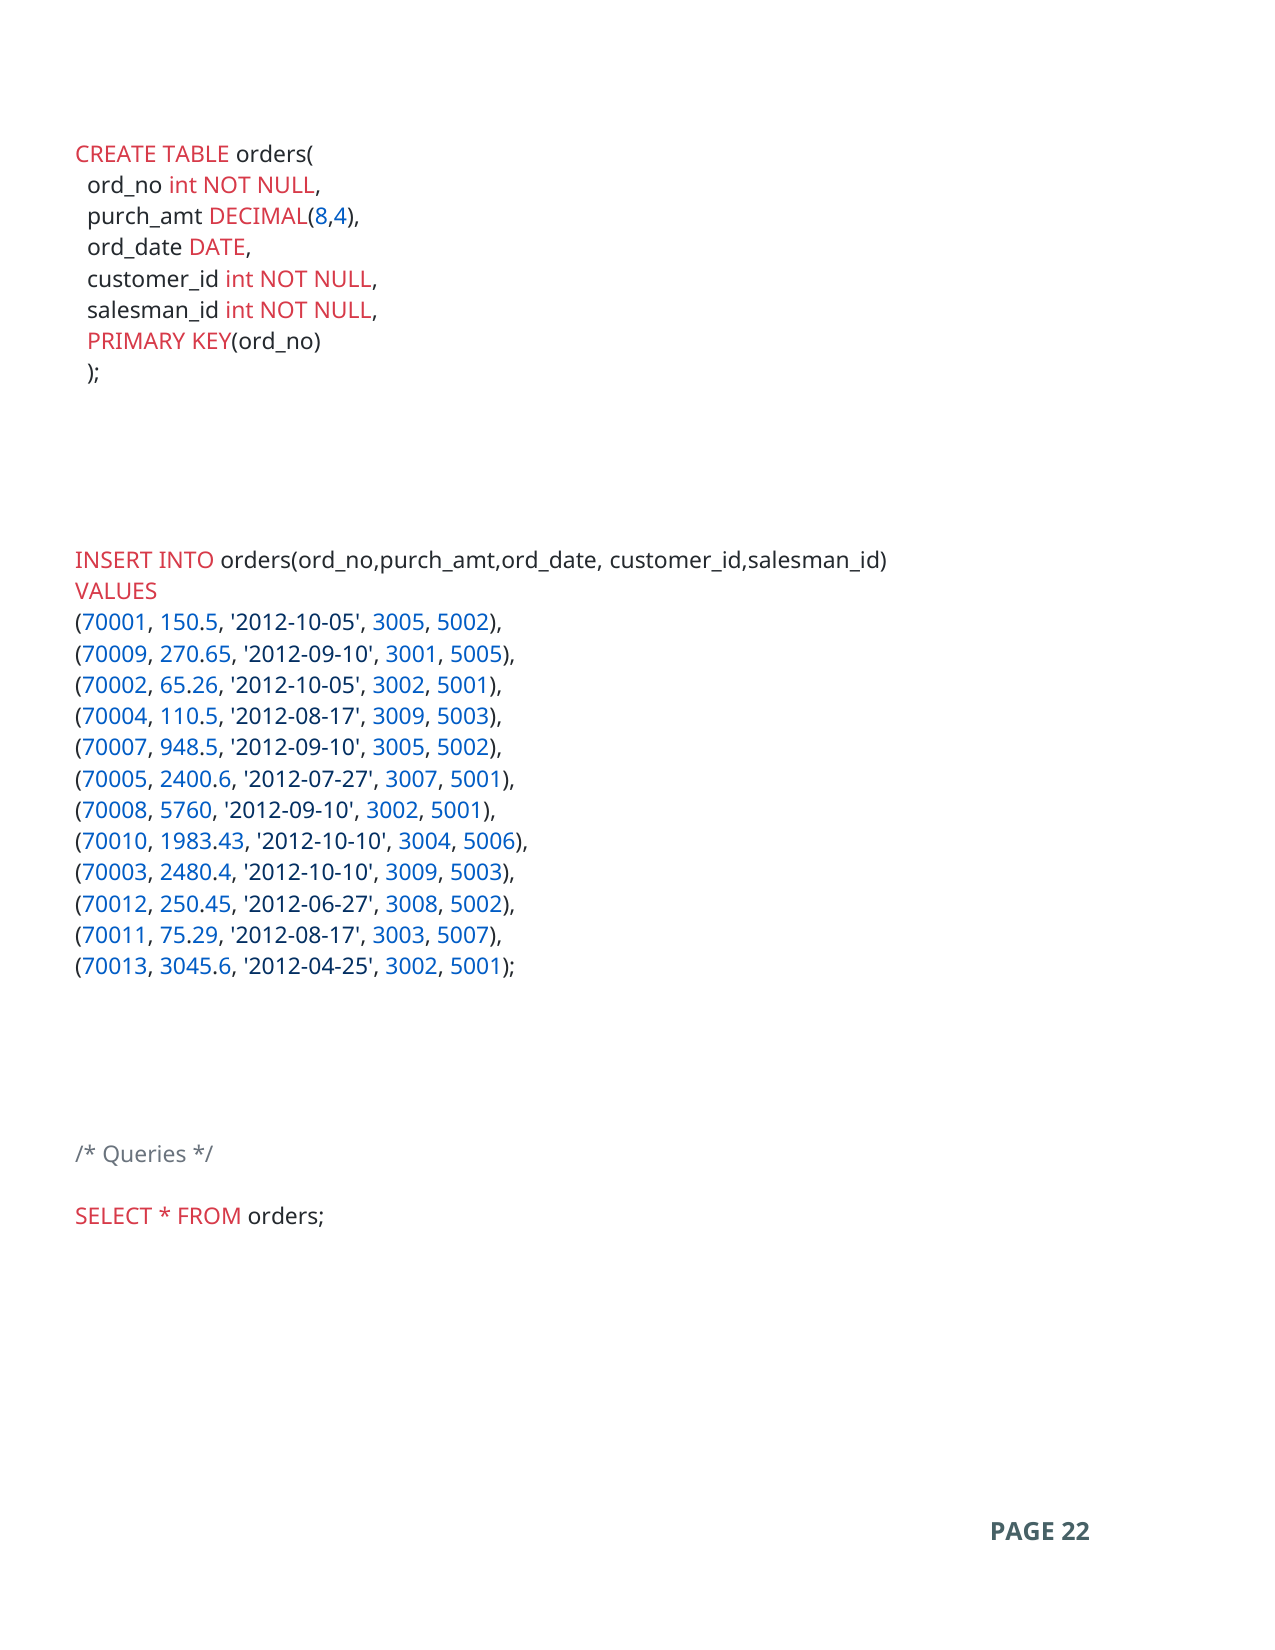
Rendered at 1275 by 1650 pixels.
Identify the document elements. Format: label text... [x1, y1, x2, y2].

text ord_date DATE, [75, 231, 1200, 262]
text (70003, 2480.4, '2012-10-10', 3009, 5003), [75, 856, 1200, 887]
text (70004, 110.5, '2012-08-17', 3009, 5003), [75, 700, 1200, 731]
text (70002, 65.26, '2012-10-05', 3002, 5001), [75, 669, 1200, 700]
text VALUES [75, 575, 1200, 606]
text (70008, 5760, '2012-09-10', 3002, 5001), [75, 794, 1200, 825]
text (70001, 150.5, '2012-10-05', 3005, 5002), [75, 606, 1200, 637]
text CREATE TABLE orders( [75, 137, 1200, 169]
text ); [75, 356, 1200, 387]
text SELECT * FROM orders; [75, 1200, 1200, 1231]
text (70010, 1983.43, '2012-10-10', 3004, 5006), [75, 825, 1200, 856]
text (70007, 948.5, '2012-09-10', 3005, 5002), [75, 731, 1200, 762]
text PRIMARY KEY(ord_no) [75, 325, 1200, 356]
text (70005, 2400.6, '2012-07-27', 3007, 5001), [75, 762, 1200, 794]
text customer_id int NOT NULL, [75, 262, 1200, 294]
text (70012, 250.45, '2012-06-27', 3008, 5002), [75, 887, 1200, 919]
text INSERT INTO orders(ord_no,purch_amt,ord_date, customer_id,salesman_id) [75, 544, 1200, 575]
text (70011, 75.29, '2012-08-17', 3003, 5007), [75, 919, 1200, 950]
text purch_amt DECIMAL(8,4), [75, 200, 1200, 231]
text (70013, 3045.6, '2012-04-25', 3002, 5001); [75, 950, 1200, 981]
text ord_no int NOT NULL, [75, 169, 1200, 200]
text /* Queries */ [75, 1137, 1200, 1169]
text (70009, 270.65, '2012-09-10', 3001, 5005), [75, 637, 1200, 669]
text salesman_id int NOT NULL, [75, 294, 1200, 325]
